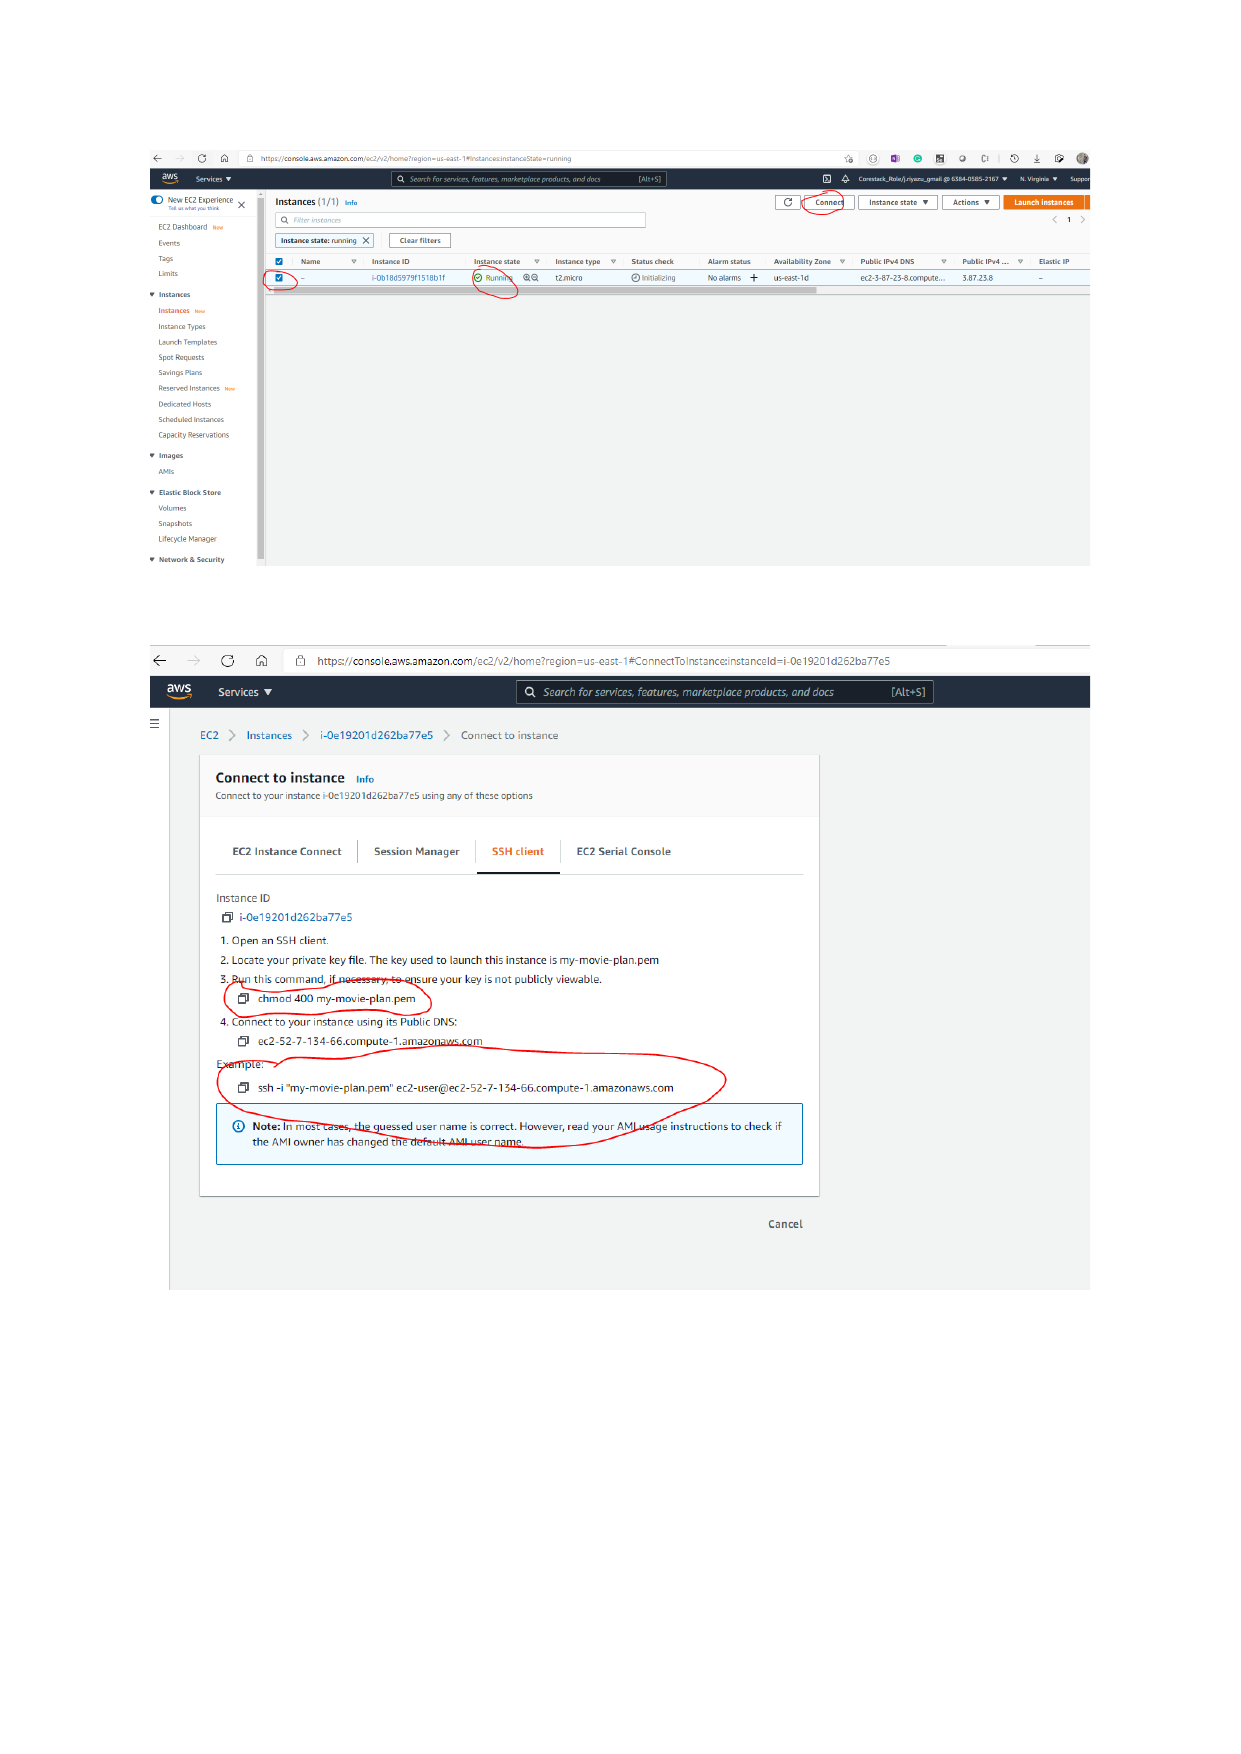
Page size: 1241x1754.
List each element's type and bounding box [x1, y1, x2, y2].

picture [150, 150, 1091, 566]
picture [150, 645, 1091, 1290]
